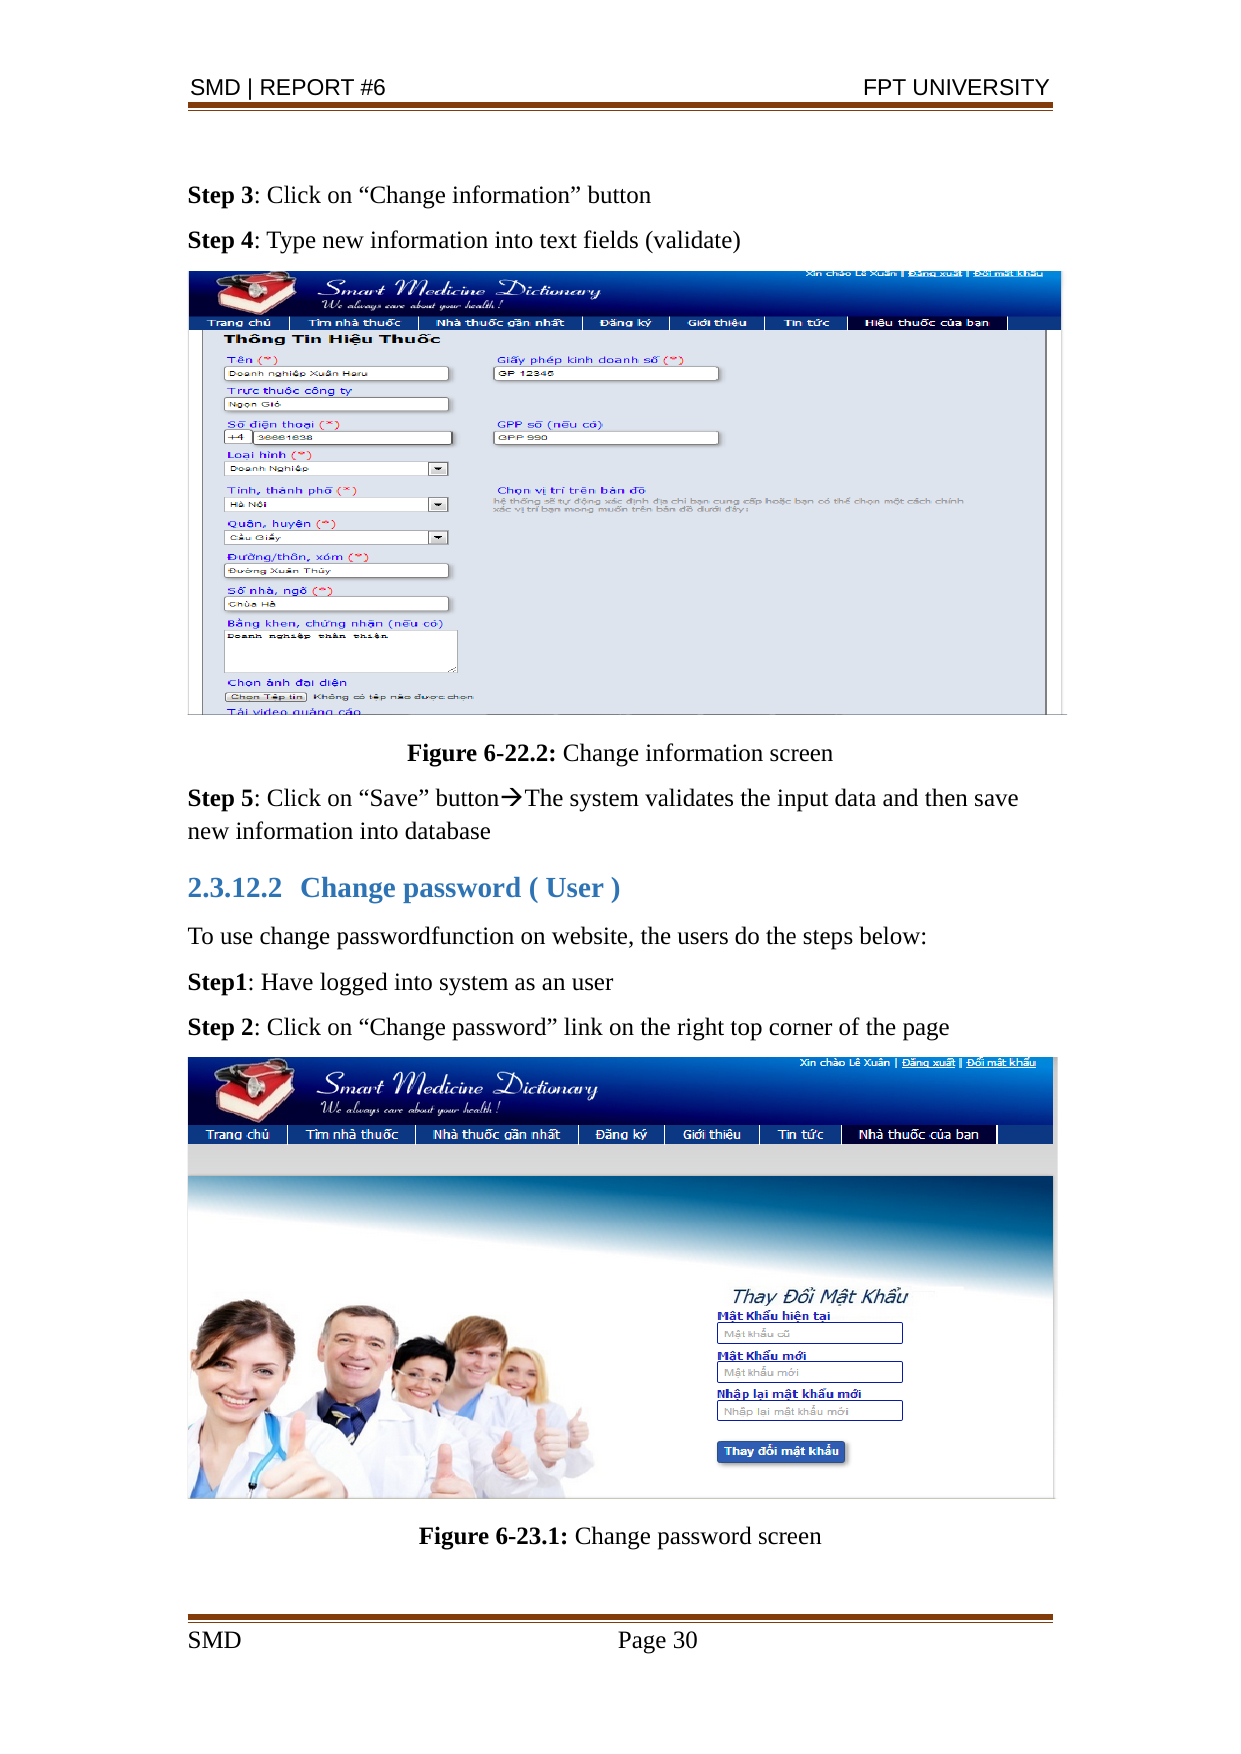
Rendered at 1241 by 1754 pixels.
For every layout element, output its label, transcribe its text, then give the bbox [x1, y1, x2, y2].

picture [187, 271, 1068, 715]
subtitle Change password ( User ) [187, 870, 1053, 904]
text Step 2: Click on “Change password” link on the right top corner of the page [187, 1012, 1053, 1041]
text Figure 6-22.2: Change information screen [187, 738, 1053, 766]
picture [187, 1057, 1058, 1499]
text Step 3: Click on “Change information” button [187, 180, 1053, 209]
text Figure 6-23.1: Change password screen [187, 1521, 1053, 1550]
text To use change passwordfunction on website, the users do the steps below: [187, 921, 1053, 950]
text Step 5: Click on “Save” buttonThe system validates the input data and then save new information into database [187, 783, 1053, 845]
text Step 4: Type new information into text fields (validate) [187, 226, 1053, 254]
text Step1: Have logged into system as an user [187, 967, 1053, 995]
